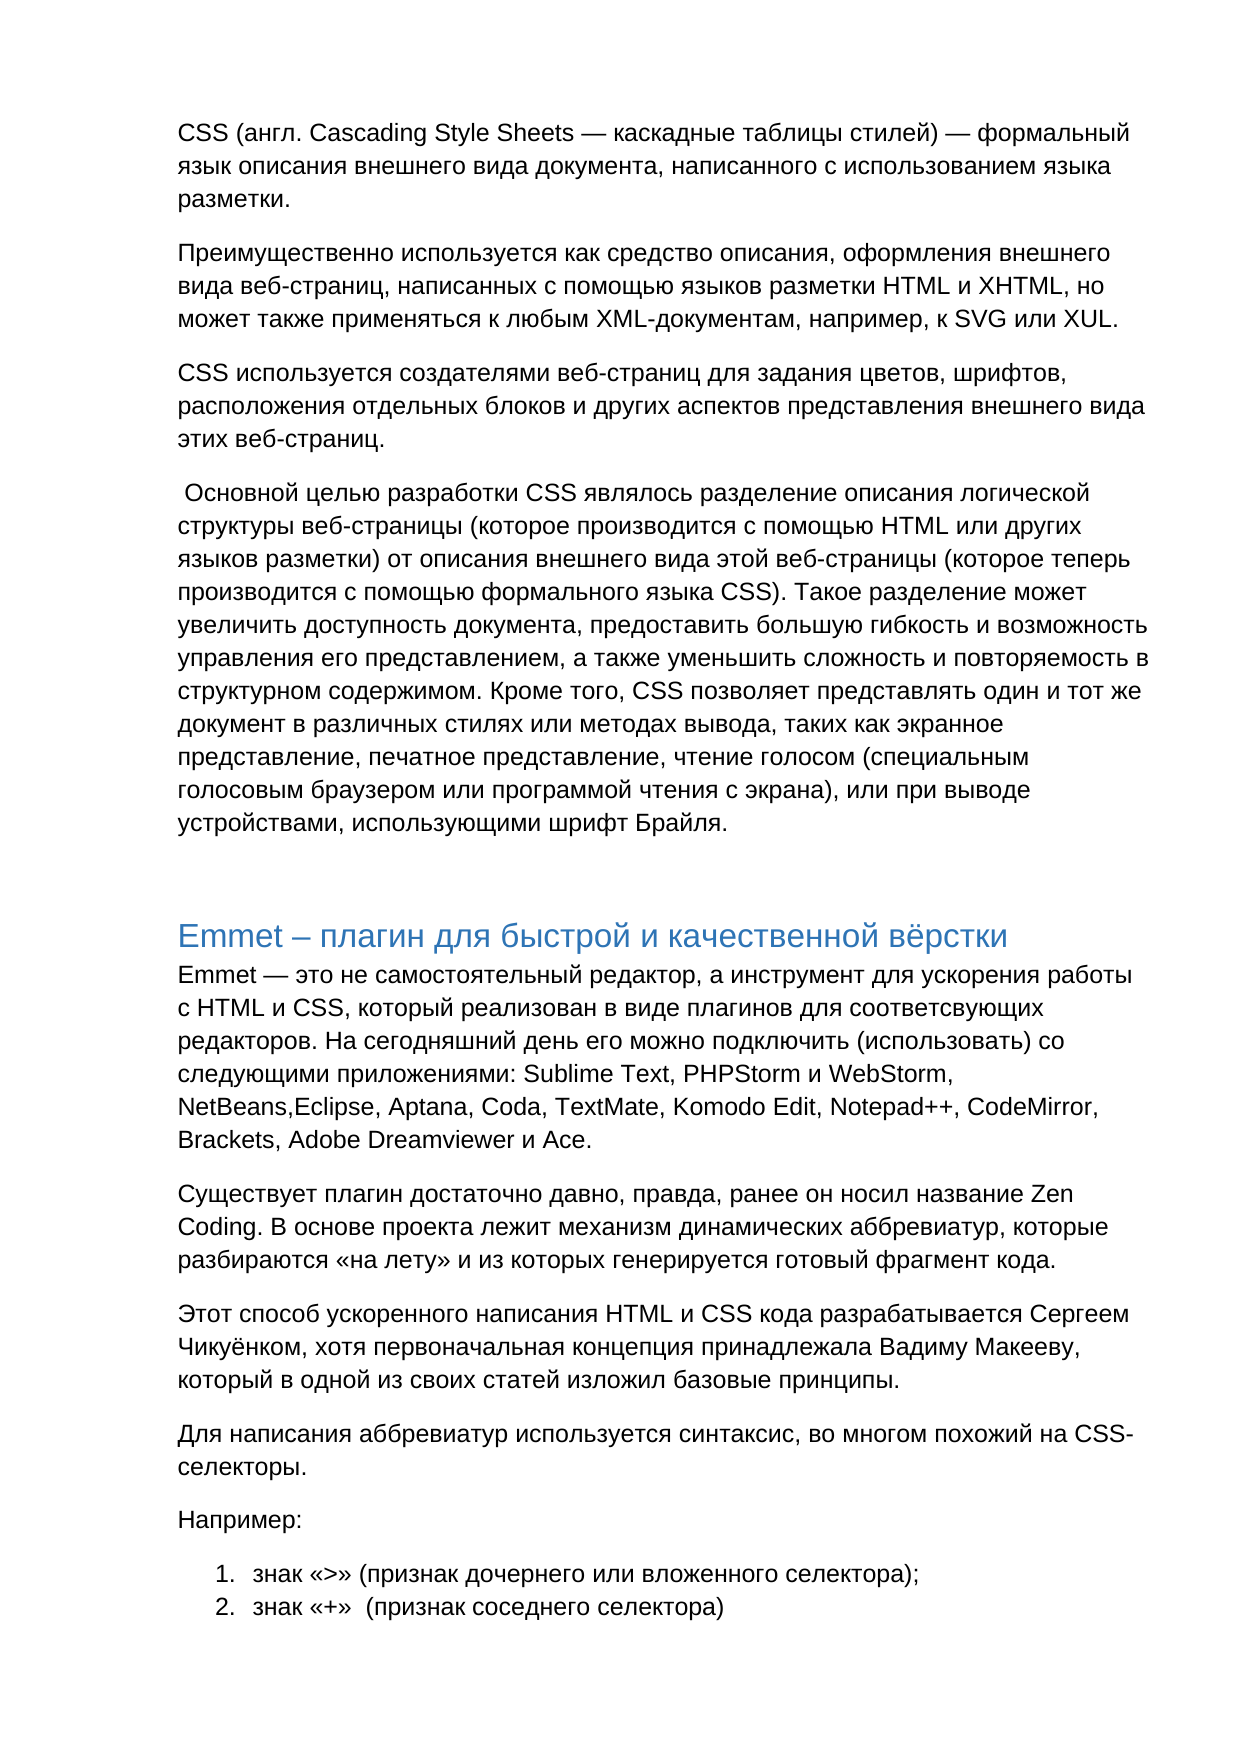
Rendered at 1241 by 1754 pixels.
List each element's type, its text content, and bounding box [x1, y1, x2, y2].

text Преимущественно используется как средство описания, оформления внешнего вида веб-страниц, написанных с помощью языков разметки HTML и XHTML, но может также применяться к любым XML-документам, например, к SVG или XUL. [177, 238, 1152, 333]
text Этот способ ускоренного написания HTML и CSS кода разрабатывается Сергеем Чикуёнком, хотя первоначальная концепция принадлежала Вадиму Макееву, который в одной из своих статей изложил базовые принципы. [177, 1299, 1152, 1393]
list знак «>» (признак дочернего или вложенного селектора); [215, 1559, 1152, 1588]
text CSS используется создателями веб-страниц для задания цветов, шрифтов, расположения отдельных блоков и других аспектов представления внешнего вида этих веб-страниц. [177, 358, 1152, 453]
text Emmet — это не самостоятельный редактор, а инструмент для ускорения работы с HTML и CSS, который реализован в виде плагинов для соответсвующих редакторов. На сегодняшний день его можно подключить (использовать) со следующими приложениями: Sublime Text, PHPStorm и WebStorm, NetBeans,Eclipse, Aptana, Coda, TextMate, Komodo Edit, Notepad++, CodeMirror, Brackets, Adobe Dreamviewer и Ace. [177, 960, 1152, 1154]
subtitle Emmet – плагин для быстрой и качественной вёрстки [177, 916, 1152, 954]
list знак «+» (признак соседнего селектора) [215, 1592, 1152, 1621]
text Для написания аббревиатур используется синтаксис, во многом похожий на CSS-селекторы. [177, 1419, 1152, 1480]
text Например: [177, 1506, 1152, 1534]
text Основной целью разработки CSS являлось разделение описания логической структуры веб-страницы (которое производится с помощью HTML или других языков разметки) от описания внешнего вида этой веб-страницы (которое теперь производится с помощью формального языка CSS). Такое разделение может увеличить доступность документа, предоставить большую гибкость и возможность управления его представлением, а также уменьшить сложность и повторяемость в структурном содержимом. Кроме того, CSS позволяет представлять один и тот же документ в различных стилях или методах вывода, таких как экранное представление, печатное представление, чтение голосом (специальным голосовым браузером или программой чтения с экрана), или при выводе устройствами, использующими шрифт Брайля. [177, 478, 1152, 837]
text Существует плагин достаточно давно, правда, ранее он носил название Zen Coding. В основе проекта лежит механизм динамических аббревиатур, которые разбираются «на лету» и из которых генерируется готовый фрагмент кода. [177, 1179, 1152, 1274]
text CSS (англ. Cascading Style Sheets — каскадные таблицы стилей) — формальный язык описания внешнего вида документа, написанного с использованием языка разметки. [177, 118, 1152, 213]
